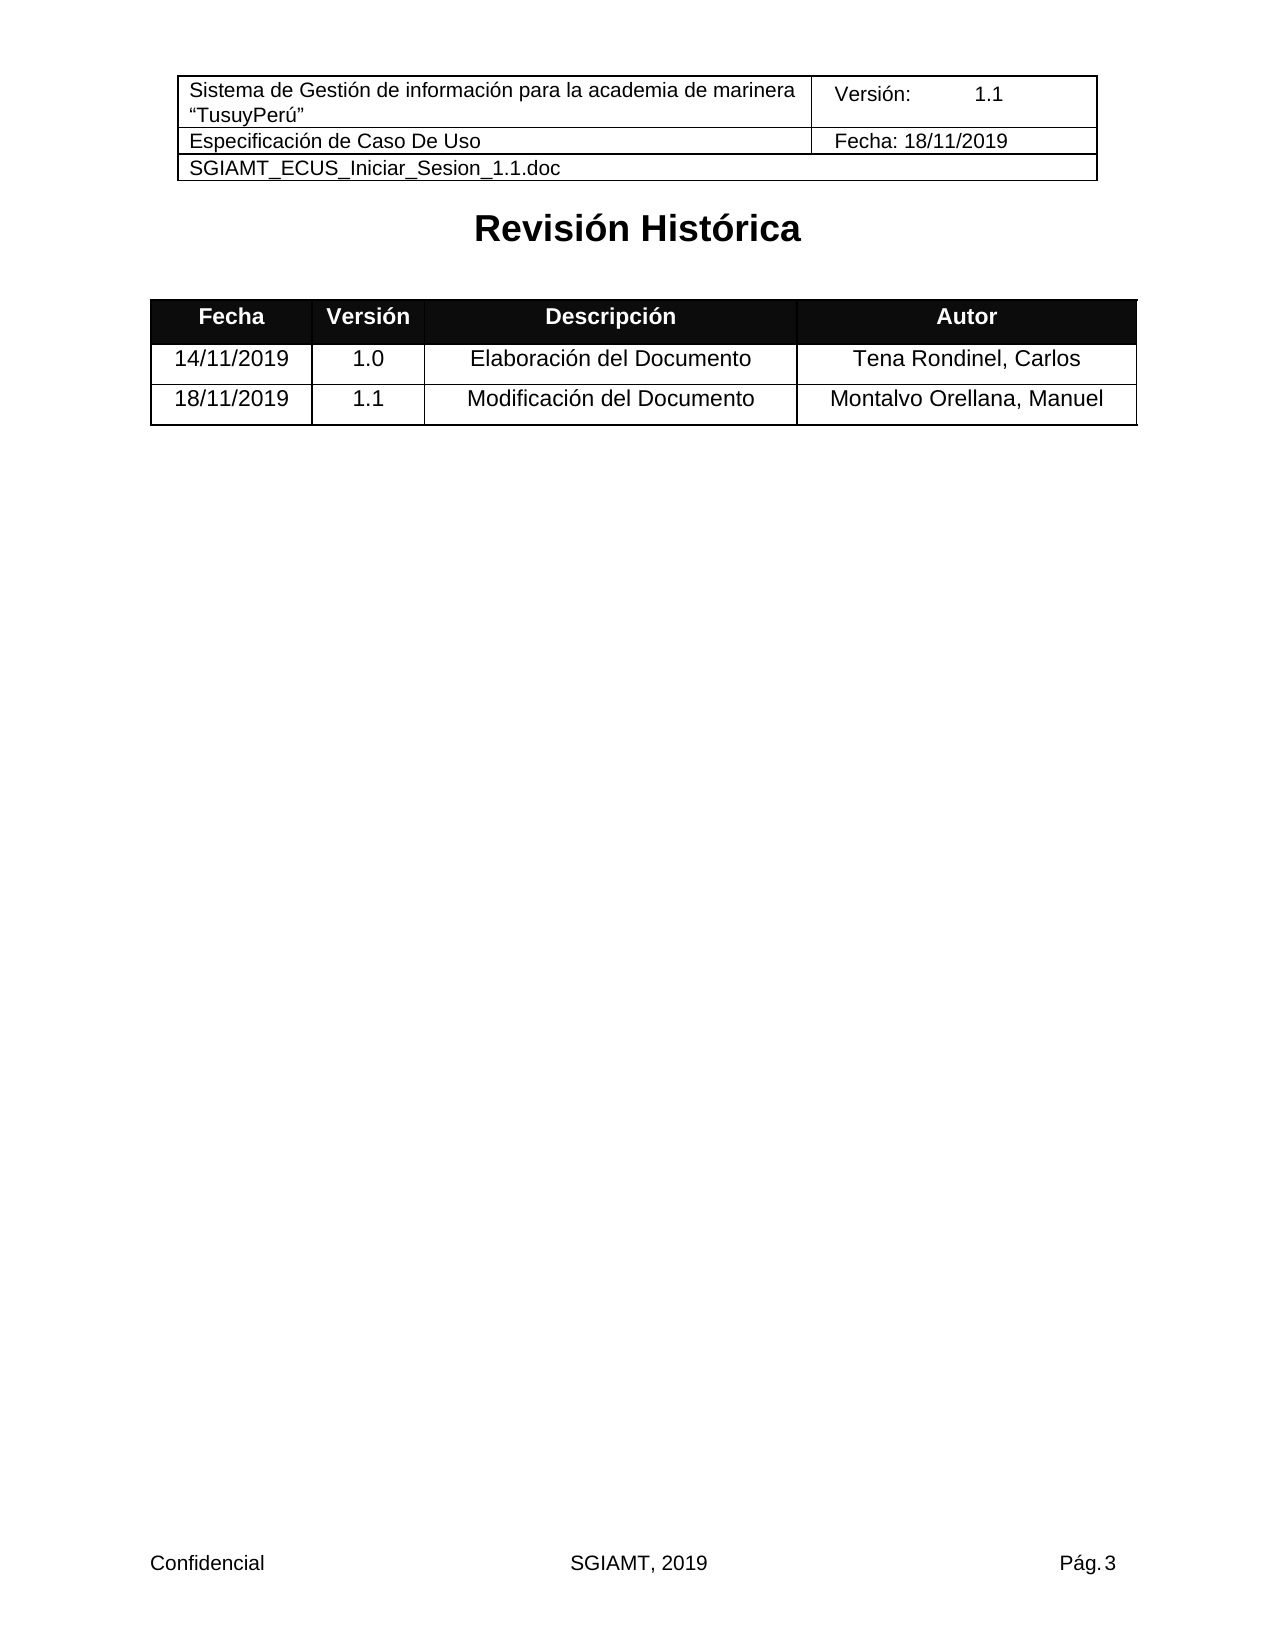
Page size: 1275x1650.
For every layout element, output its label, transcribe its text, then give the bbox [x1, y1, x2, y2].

table_header Fecha [152, 301, 311, 343]
table_header Descripción [425, 301, 796, 343]
text Revisión Histórica [150, 206, 1125, 249]
table_cell Modificación del Documento [425, 385, 796, 424]
table_cell 14/11/2019 [152, 345, 311, 384]
table_cell 1.1 [313, 385, 424, 424]
table_cell Montalvo Orellana, Manuel [798, 385, 1136, 424]
table_cell 1.0 [313, 345, 424, 384]
table_cell 18/11/2019 [152, 385, 311, 424]
table_header Autor [798, 301, 1136, 343]
table_cell Tena Rondinel, Carlos [798, 345, 1136, 384]
table_header Versión [313, 301, 424, 343]
table_cell Elaboración del Documento [425, 345, 796, 384]
